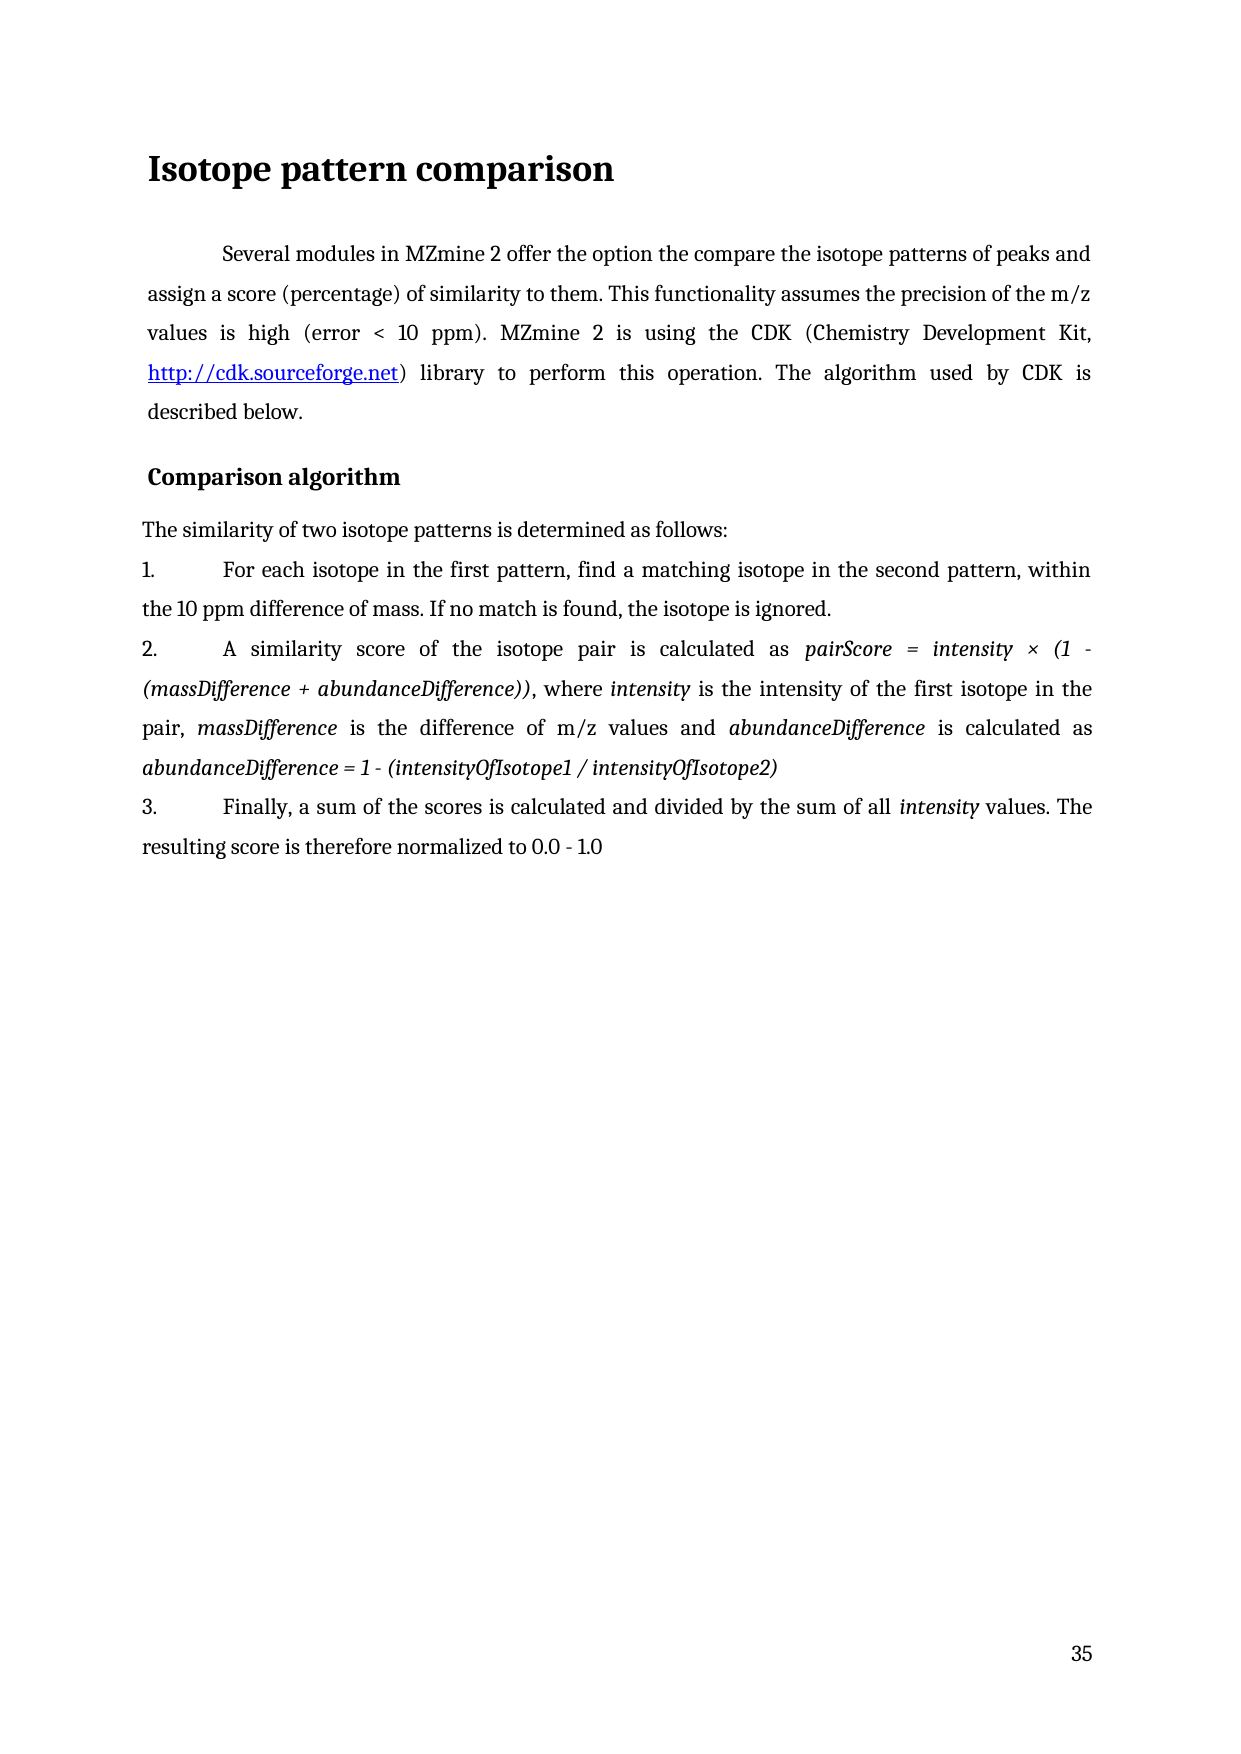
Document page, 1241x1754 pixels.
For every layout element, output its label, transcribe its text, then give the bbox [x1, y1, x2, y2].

list A similarity score of the isotope pair is calculated as pairScore = intensity × (1 - (massDifference + abundanceDifference)), where intensity is the intensity of the first isotope in the pair, massDifference is the difference of m/z values and abundanceDifference is calculated as abundanceDifference = 1 - (intensityOfIsotope1 / intensityOfIsotope2) [142, 636, 1092, 781]
list For each isotope in the first pattern, find a matching isotope in the second pattern, within the 10 ppm difference of mass. If no match is found, the isotope is ignored. [142, 557, 1092, 622]
list Finally, a sum of the scores is calculated and divided by the sum of all intensity values. The resulting score is therefore normalized to 0.0 - 1.0 [142, 794, 1092, 860]
subtitle Comparison algorithm [148, 463, 1092, 492]
text The similarity of two isotope patterns is determined as follows: [142, 517, 1092, 543]
text Several modules in MZmine 2 offer the option the compare the isotope patterns of peaks and assign a score (percentage) of similarity to them. This functionality assumes the precision of the m/z values is high (error < 10 ppm). MZmine 2 is using the CDK (Chemistry Development Kit, http://cdk.sourceforge.net) library to perform this operation. The algorithm used by CDK is described below. [148, 241, 1092, 425]
subtitle Isotope pattern comparison [148, 148, 1092, 191]
